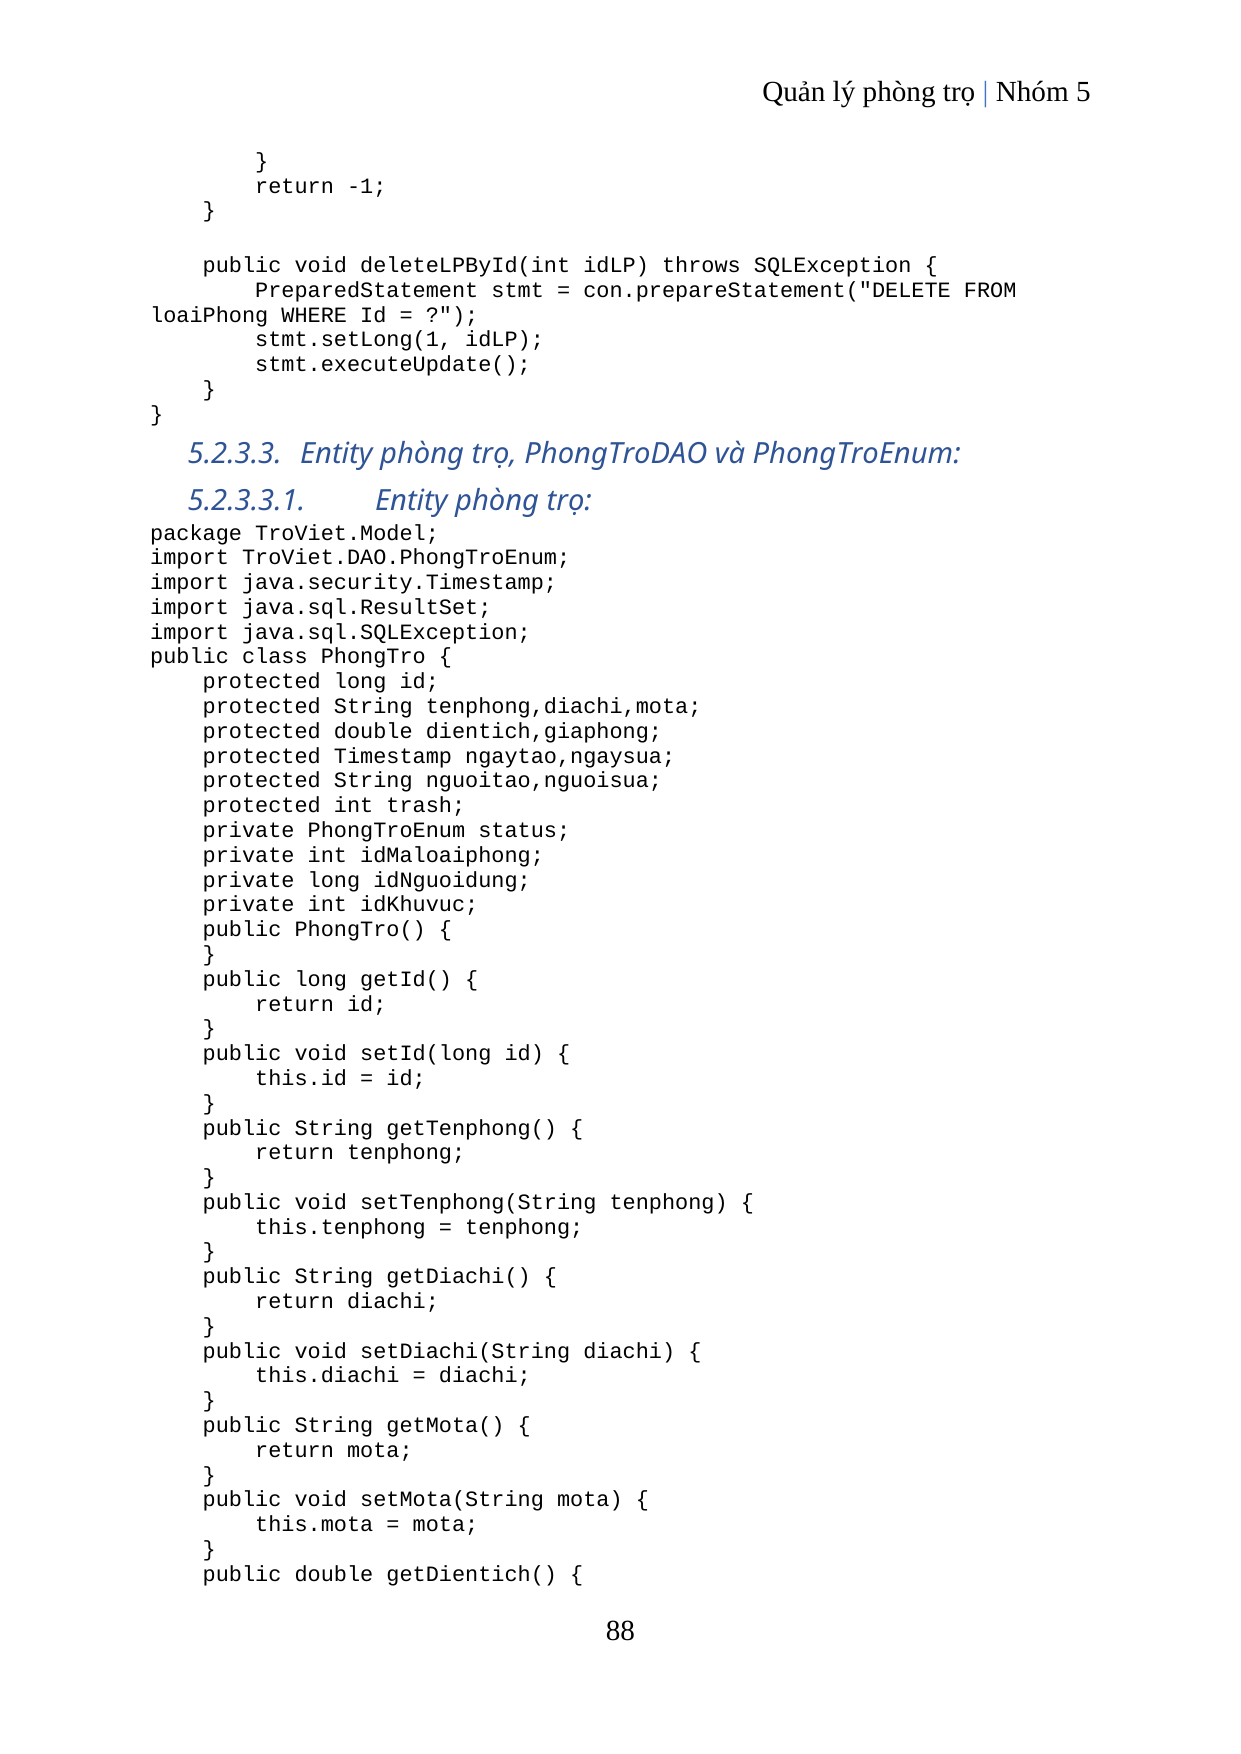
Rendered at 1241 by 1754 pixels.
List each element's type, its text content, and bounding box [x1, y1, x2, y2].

text } [150, 1538, 1090, 1563]
text protected int trash; [150, 794, 1090, 819]
text } [150, 150, 1090, 175]
text public void setTenphong(String tenphong) { [150, 1191, 1090, 1216]
text public double getDientich() { [150, 1563, 1090, 1588]
text stmt.executeUpdate(); [150, 353, 1090, 378]
text return mota; [150, 1439, 1090, 1464]
text public long getId() { [150, 968, 1090, 993]
text protected String nguoitao,nguoisua; [150, 769, 1090, 794]
text private long idNguoidung; [150, 869, 1090, 893]
text public String getDiachi() { [150, 1265, 1090, 1290]
text } [150, 378, 1090, 403]
text } [150, 1315, 1090, 1340]
text public PhongTro() { [150, 918, 1090, 943]
text import TroViet.DAO.PhongTroEnum; [150, 546, 1090, 571]
text protected double dientich,giaphong; [150, 720, 1090, 745]
text private int idKhuvuc; [150, 893, 1090, 918]
subtitle Entity phòng trọ, PhongTroDAO và PhongTroEnum: [187, 432, 1090, 472]
text return diachi; [150, 1290, 1090, 1315]
text public void deleteLPById(int idLP) throws SQLException { [150, 254, 1090, 279]
text public class PhongTro { [150, 646, 1090, 670]
text } [150, 943, 1090, 968]
text private PhongTroEnum status; [150, 819, 1090, 844]
text return id; [150, 993, 1090, 1017]
text private int idMaloaiphong; [150, 844, 1090, 869]
text } [150, 199, 1090, 224]
text } [150, 1389, 1090, 1414]
text } [150, 1092, 1090, 1117]
text public String getMota() { [150, 1414, 1090, 1439]
text } [150, 1017, 1090, 1042]
text stmt.setLong(1, idLP); [150, 328, 1090, 353]
text import java.sql.ResultSet; [150, 596, 1090, 621]
text } [150, 1464, 1090, 1488]
text public void setId(long id) { [150, 1042, 1090, 1067]
text import java.security.Timestamp; [150, 571, 1090, 596]
text public void setDiachi(String diachi) { [150, 1340, 1090, 1364]
text protected Timestamp ngaytao,ngaysua; [150, 745, 1090, 769]
text } [150, 1166, 1090, 1191]
text } [150, 1241, 1090, 1265]
text public void setMota(String mota) { [150, 1488, 1090, 1513]
text this.tenphong = tenphong; [150, 1216, 1090, 1241]
text PreparedStatement stmt = con.prepareStatement("DELETE FROM loaiPhong WHERE Id = ?"); [150, 279, 1090, 328]
text this.id = id; [150, 1067, 1090, 1092]
text import java.sql.SQLException; [150, 621, 1090, 646]
text package TroViet.Model; [150, 522, 1090, 546]
text protected long id; [150, 670, 1090, 695]
subtitle Entity phòng trọ: [187, 479, 1090, 518]
text return tenphong; [150, 1141, 1090, 1166]
text protected String tenphong,diachi,mota; [150, 695, 1090, 720]
text this.mota = mota; [150, 1513, 1090, 1538]
text } [150, 403, 1090, 428]
text this.diachi = diachi; [150, 1364, 1090, 1389]
text return -1; [150, 175, 1090, 199]
text public String getTenphong() { [150, 1117, 1090, 1141]
